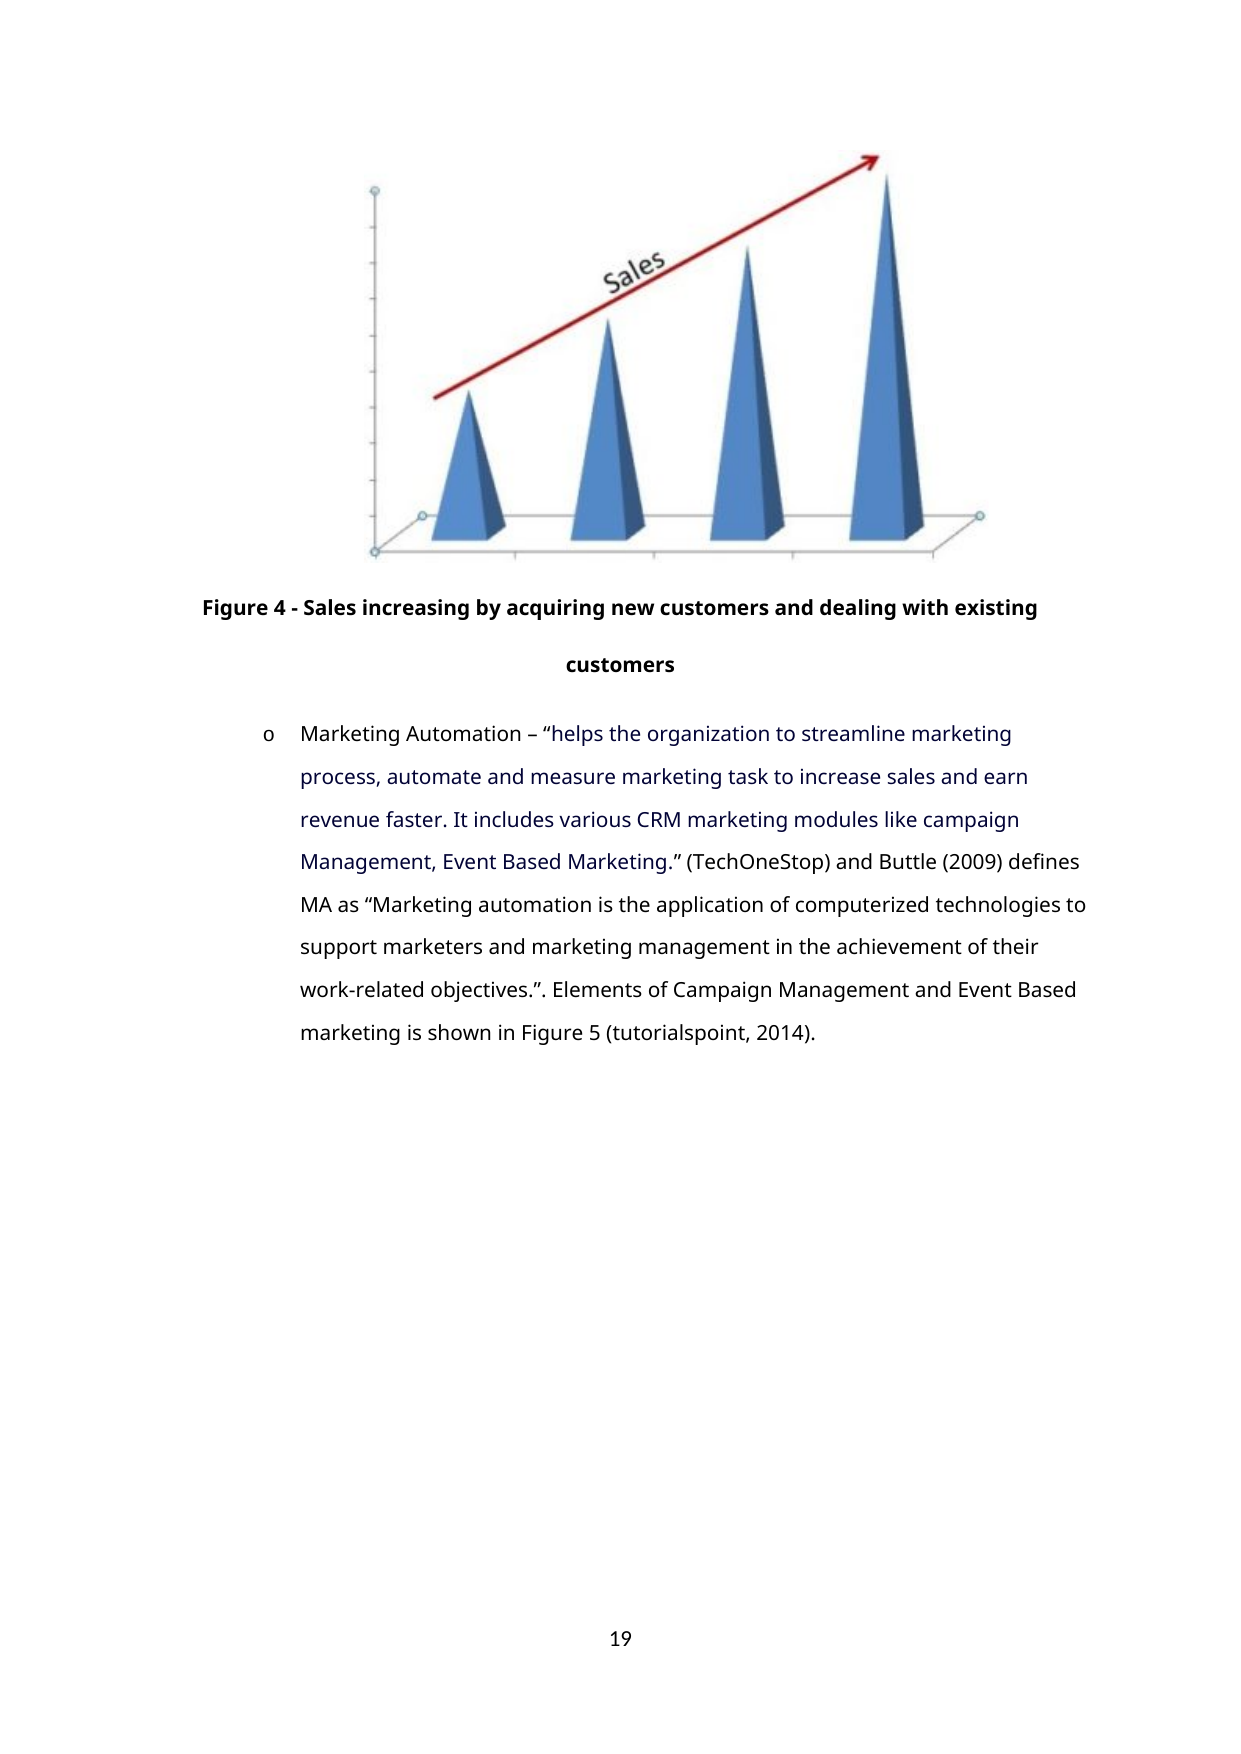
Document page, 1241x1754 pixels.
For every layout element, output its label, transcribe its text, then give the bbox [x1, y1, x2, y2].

list Marketing Automation – “helps the organization to streamline marketing process, automate and measure marketing task to increase sales and earn revenue faster. It includes various CRM marketing modules like campaign Management, Event Based Marketing.” (TechOneStop) and Buttle (2009) defines MA as “Marketing automation is the application of computerized technologies to support marketers and marketing management in the achievement of their work-related objectives.”. Elements of Campaign Management and Event Based marketing is shown in Figure 5 (tutorialspoint, 2014). [262, 719, 1090, 1046]
picture [363, 150, 989, 563]
